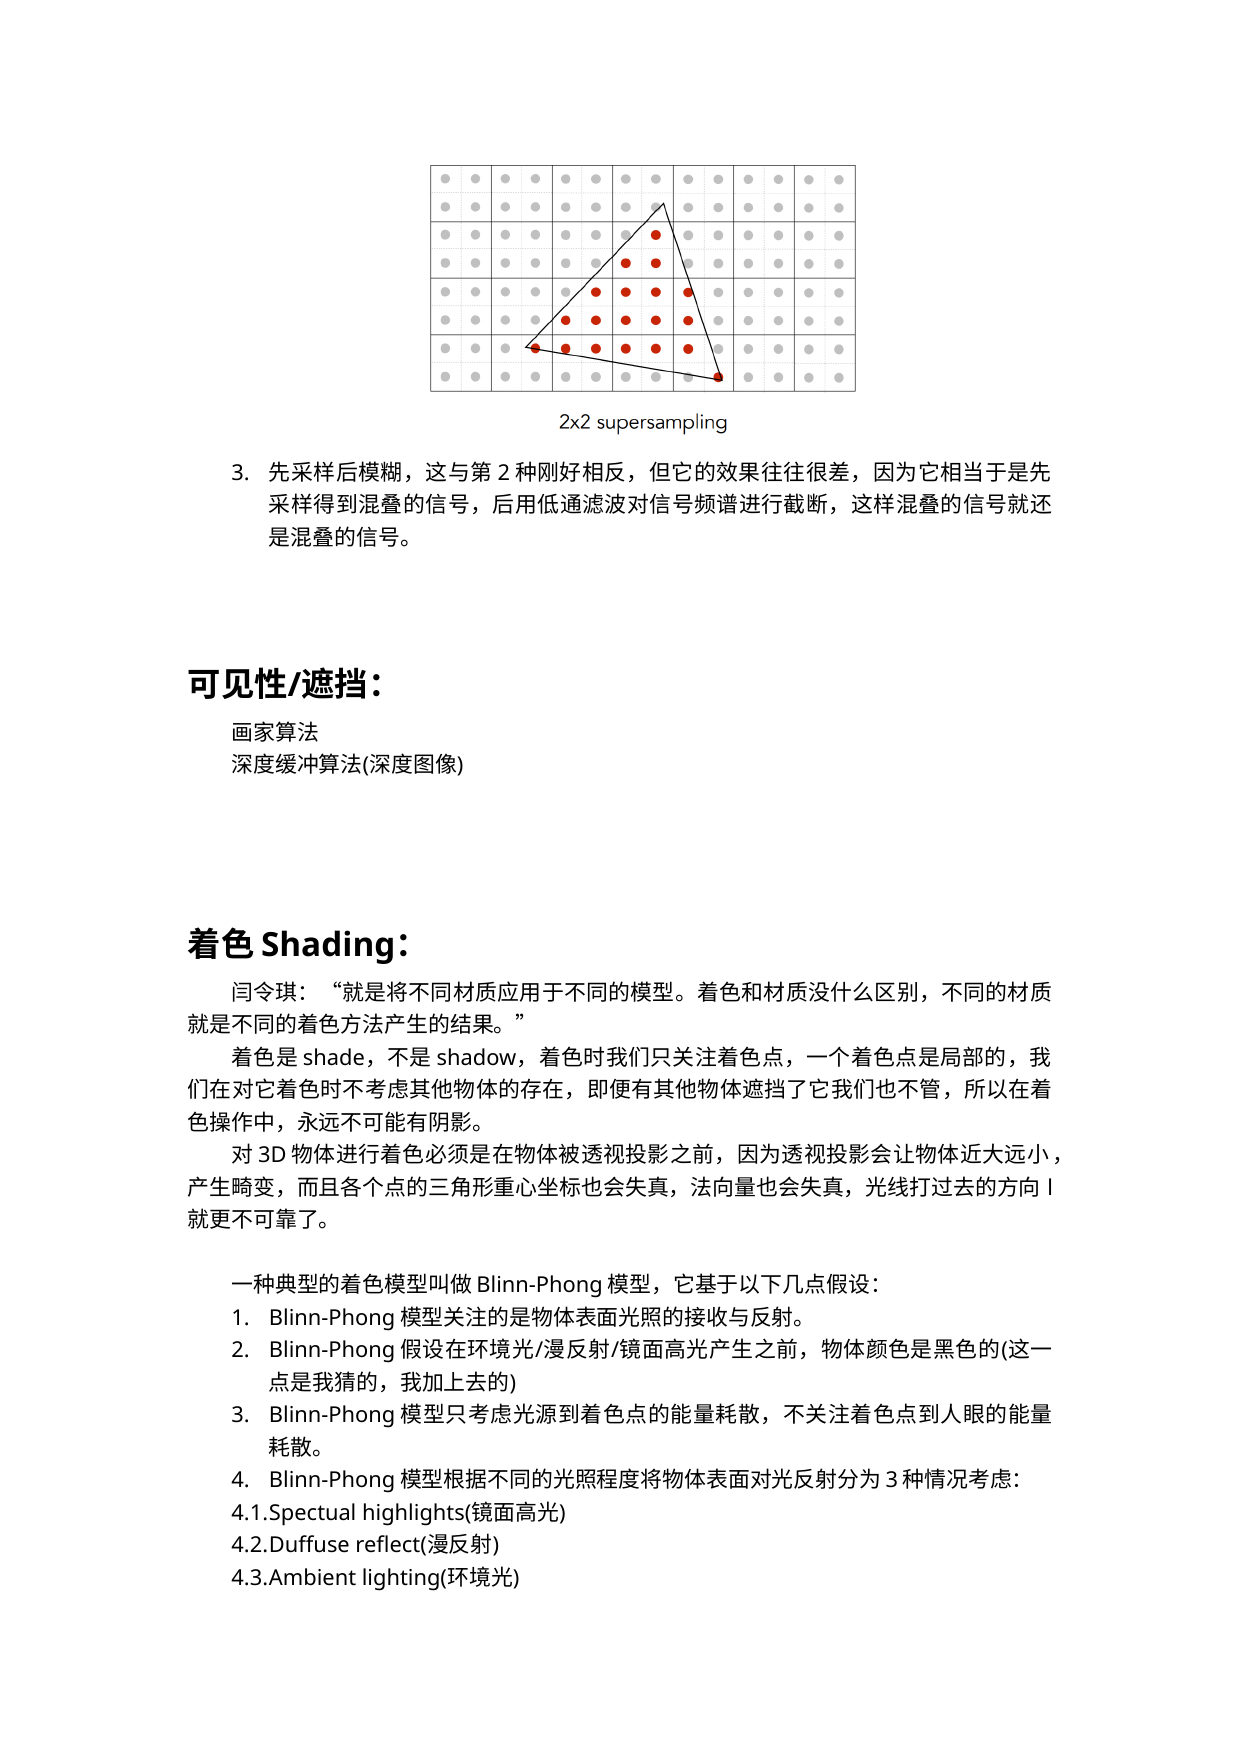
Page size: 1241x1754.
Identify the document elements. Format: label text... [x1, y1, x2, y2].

text 着色Shading： [187, 909, 1053, 974]
text 着色是shade，不是shadow，着色时我们只关注着色点，一个着色点是局部的，我们在对它着色时不考虑其他物体的存在，即便有其他物体遮挡了它我们也不管，所以在着色操作中，永远不可能有阴影。 [187, 1039, 1053, 1137]
list Blinn-Phong模型关注的是物体表面光照的接收与反射。 [231, 1299, 1053, 1332]
list Ambient lighting(环境光) [231, 1559, 1053, 1592]
list Blinn-Phong模型根据不同的光照程度将物体表面对光反射分为3种情况考虑： [231, 1462, 1053, 1494]
text 可见性/遮挡： [187, 649, 1053, 714]
list Blinn-Phong假设在环境光/漫反射/镜面高光产生之前，物体颜色是黑色的(这一点是我猜的，我加上去的) [231, 1332, 1053, 1397]
list Spectual highlights(镜面高光) [231, 1494, 1053, 1527]
text 一种典型的着色模型叫做Blinn-Phong模型，它基于以下几点假设： [187, 1267, 1053, 1299]
list Blinn-Phong模型只考虑光源到着色点的能量耗散，不关注着色点到人眼的能量耗散。 [231, 1397, 1053, 1462]
list Duffuse reflect(漫反射) [231, 1527, 1053, 1559]
text 画家算法 [187, 714, 1053, 747]
text 深度缓冲算法(深度图像) [187, 747, 1053, 779]
text 闫令琪：“就是将不同材质应用于不同的模型。着色和材质没什么区别，不同的材质就是不同的着色方法产生的结果。” [187, 974, 1053, 1039]
picture [426, 162, 858, 436]
list 先采样后模糊，这与第2种刚好相反，但它的效果往往很差，因为它相当于是先采样得到混叠的信号，后用低通滤波对信号频谱进行截断，这样混叠的信号就还是混叠的信号。 [231, 454, 1053, 552]
text 对3D物体进行着色必须是在物体被透视投影之前，因为透视投影会让物体近大远小，产生畸变，而且各个点的三角形重心坐标也会失真，法向量也会失真，光线打过去的方向l就更不可靠了。 [187, 1137, 1053, 1234]
